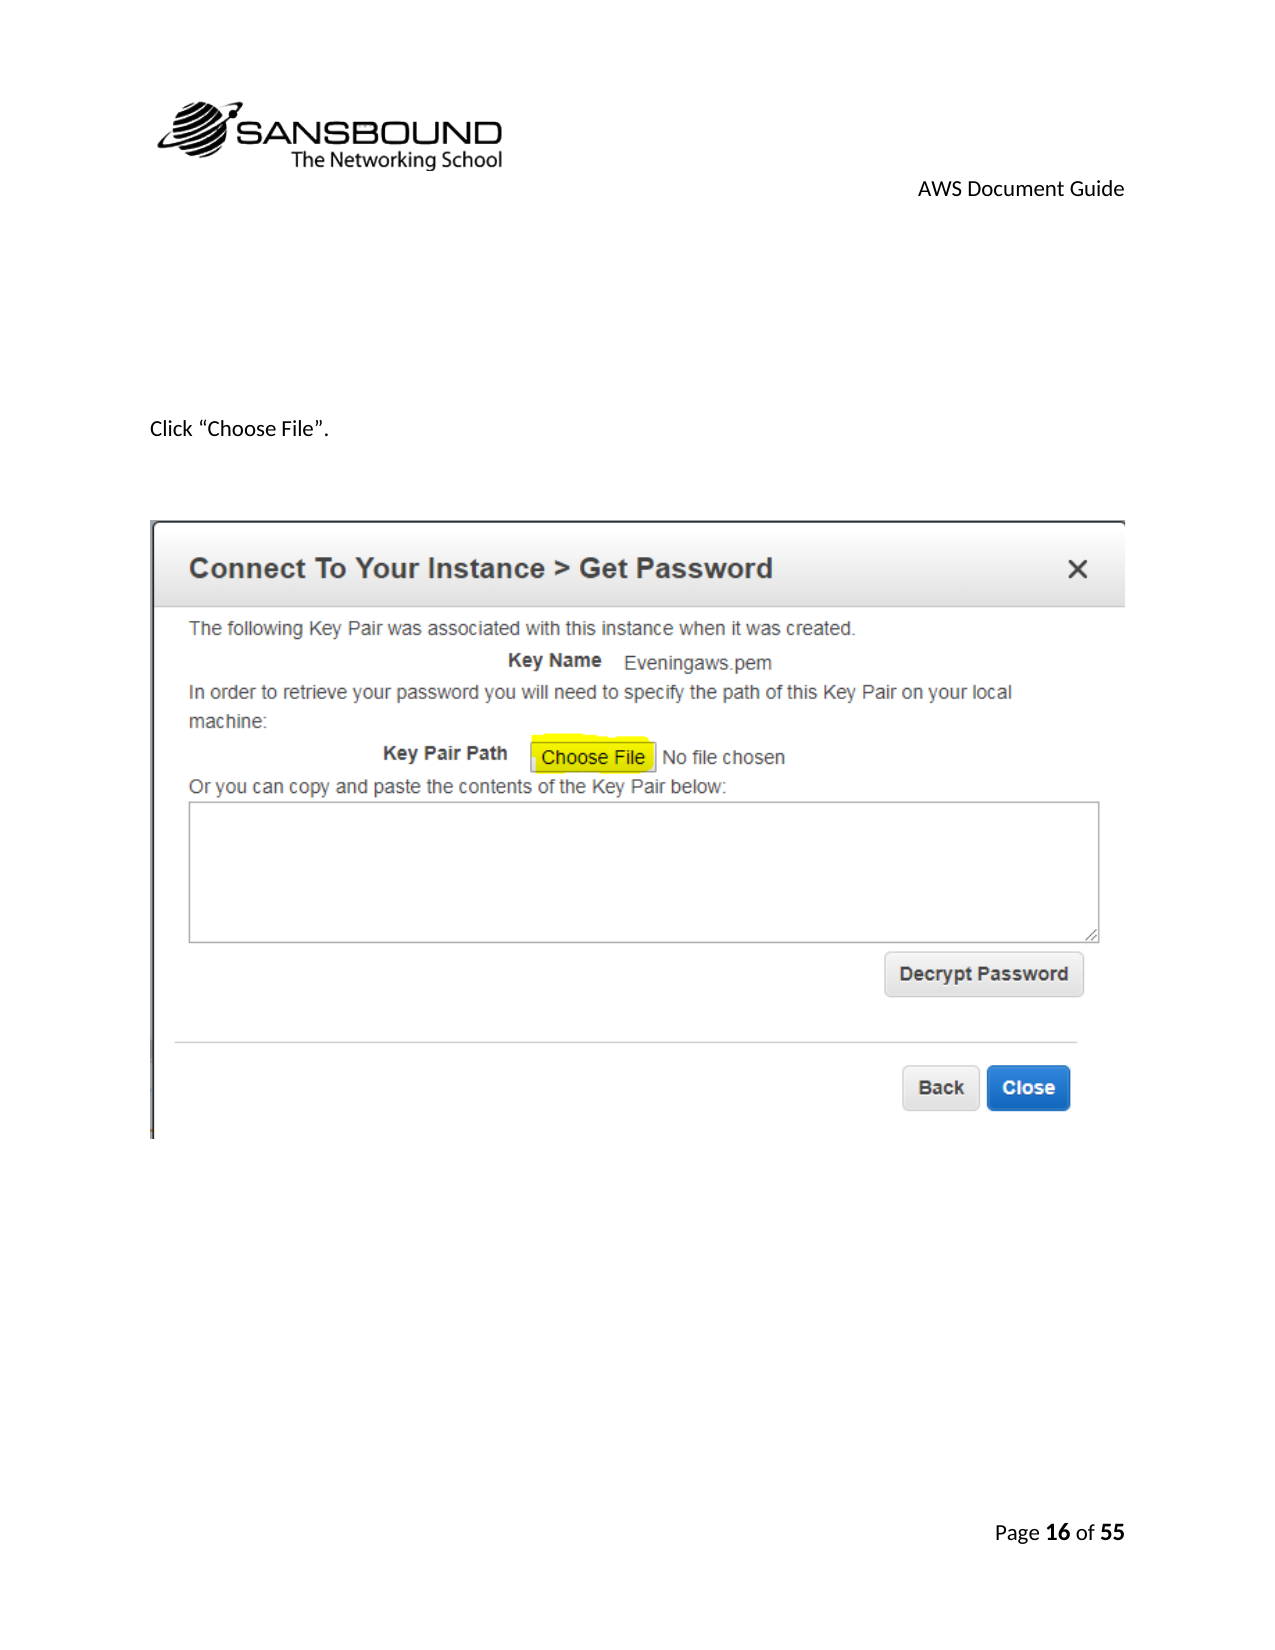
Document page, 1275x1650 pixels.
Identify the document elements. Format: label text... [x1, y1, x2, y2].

text Click “Choose File”. [150, 414, 1125, 442]
picture [150, 520, 1125, 1139]
picture [150, 75, 514, 197]
